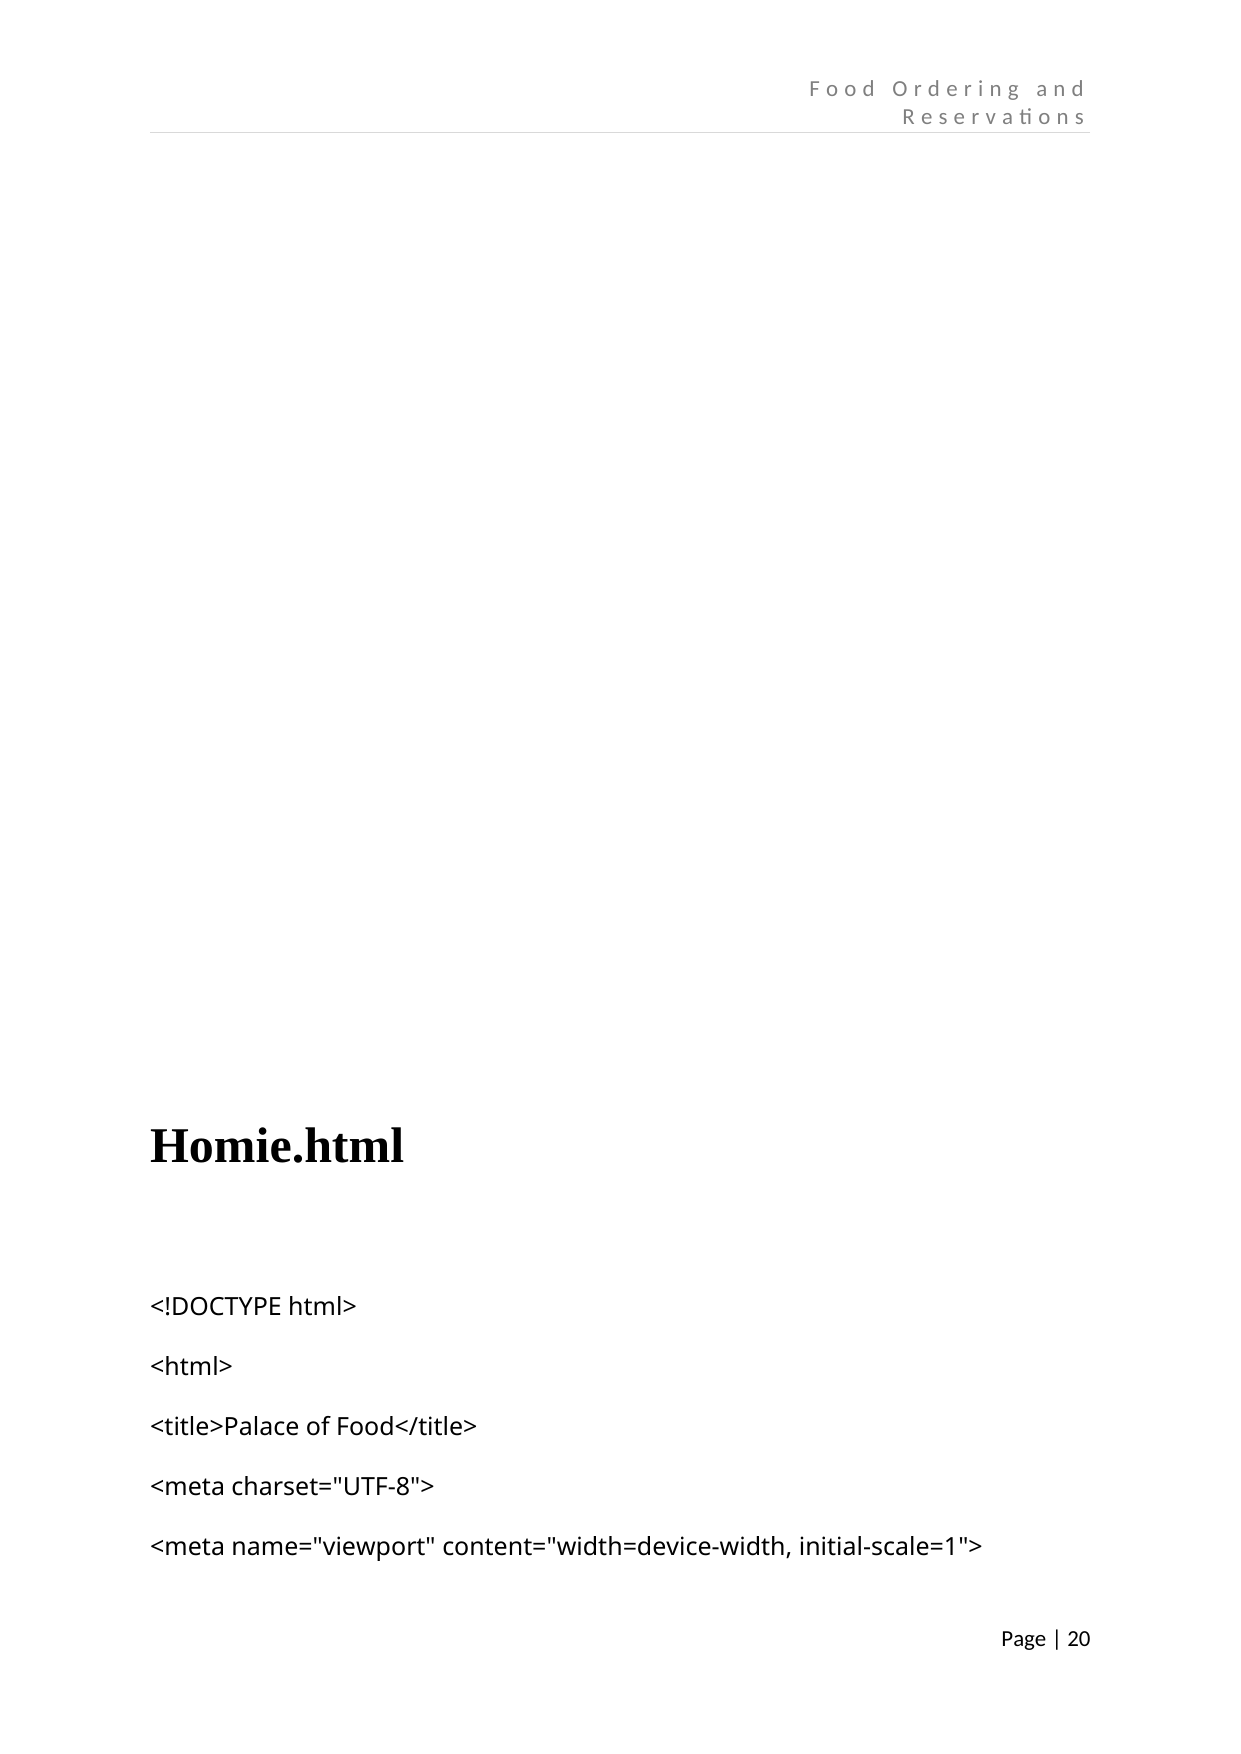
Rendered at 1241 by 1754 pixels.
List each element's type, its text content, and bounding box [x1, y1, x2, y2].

text <!DOCTYPE html> [150, 1289, 1090, 1323]
text <meta name="viewport" content="width=device-width, initial-scale=1"> [150, 1529, 1090, 1563]
text <title>Palace of Food</title> [150, 1409, 1090, 1443]
text Homie.html [150, 1115, 1090, 1173]
text <html> [150, 1349, 1090, 1383]
text <meta charset="UTF-8"> [150, 1469, 1090, 1503]
